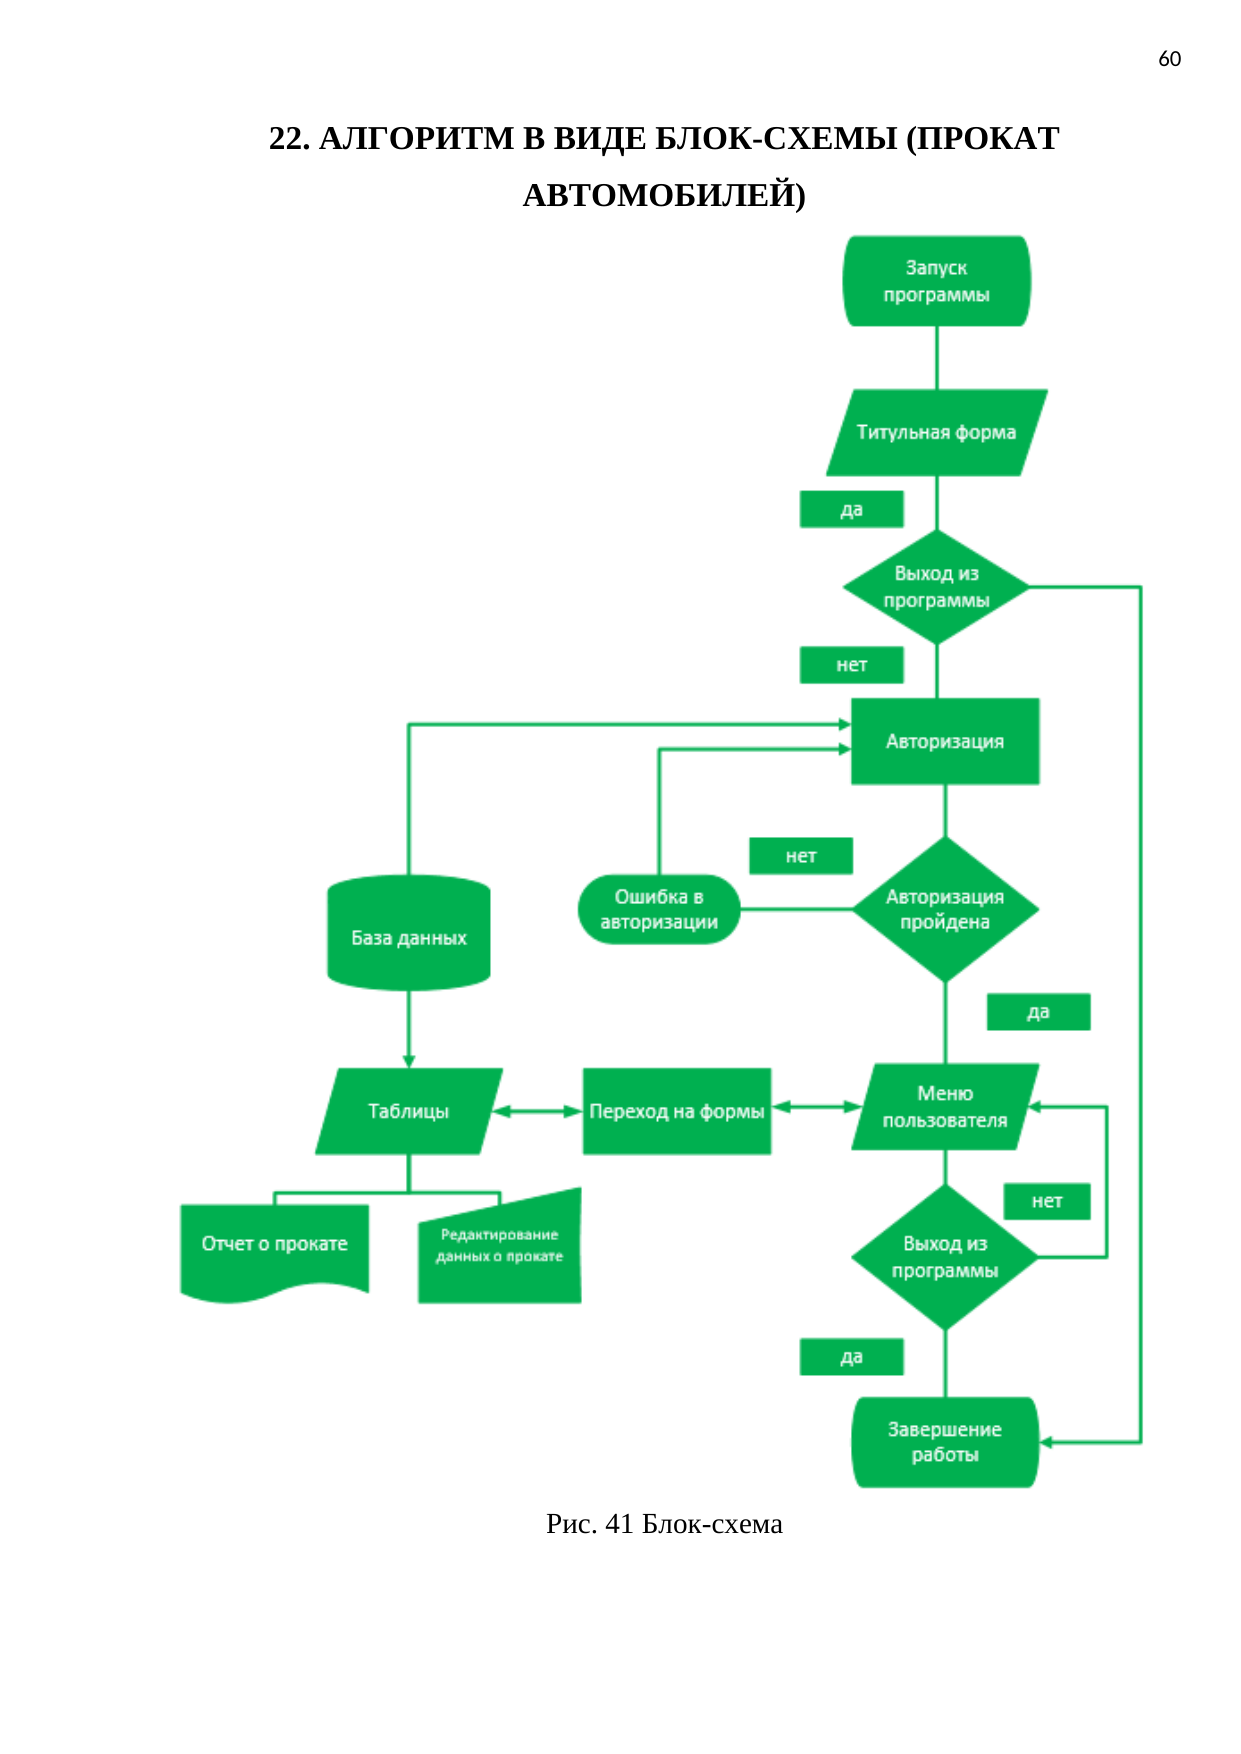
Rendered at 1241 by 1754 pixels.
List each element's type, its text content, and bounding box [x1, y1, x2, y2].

picture [177, 233, 1152, 1492]
text 22. АЛГОРИТМ В ВИДЕ БЛОК-СХЕМЫ (ПРОКАТ АВТОМОБИЛЕЙ) [177, 118, 1152, 214]
text Рис. 41 Блок-схема [177, 1506, 1152, 1539]
